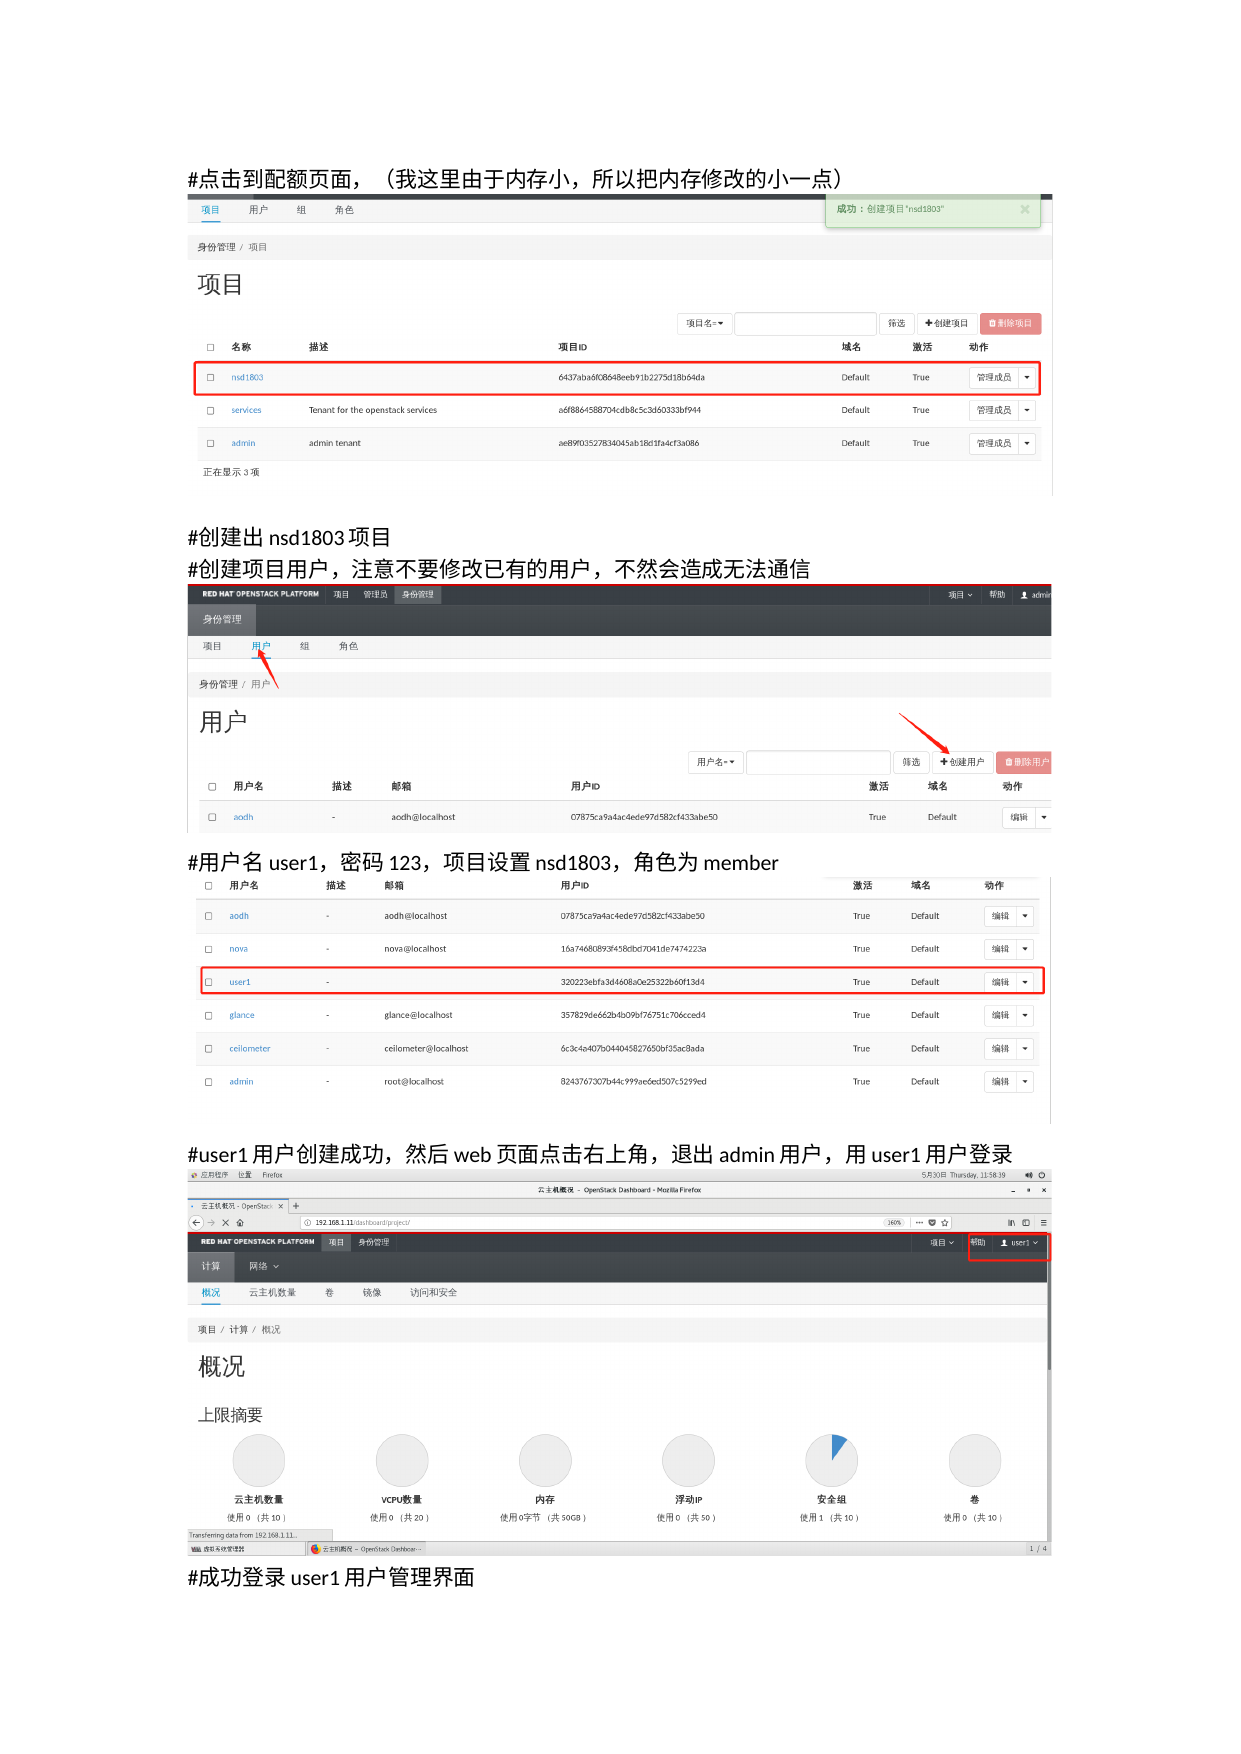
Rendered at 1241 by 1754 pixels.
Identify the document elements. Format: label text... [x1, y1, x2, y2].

text #user1用户创建成功，然后web页面点击右上角，退出admin用户，用user1用户登录 [187, 1137, 1053, 1169]
text #创建项目用户，注意不要修改已有的用户，不然会造成无法通信 [187, 552, 1053, 584]
text #成功登录user1用户管理界面 [187, 1559, 1053, 1592]
picture [187, 877, 1051, 1124]
text #点击到配额页面，（我这里由于内存小，所以把内存修改的小一点） [187, 162, 1053, 194]
picture [187, 194, 1053, 496]
picture [187, 1169, 1052, 1556]
text #用户名user1，密码123，项目设置nsd1803，角色为member [187, 844, 1053, 877]
picture [187, 584, 1052, 833]
text #创建出nsd1803项目 [187, 519, 1053, 552]
